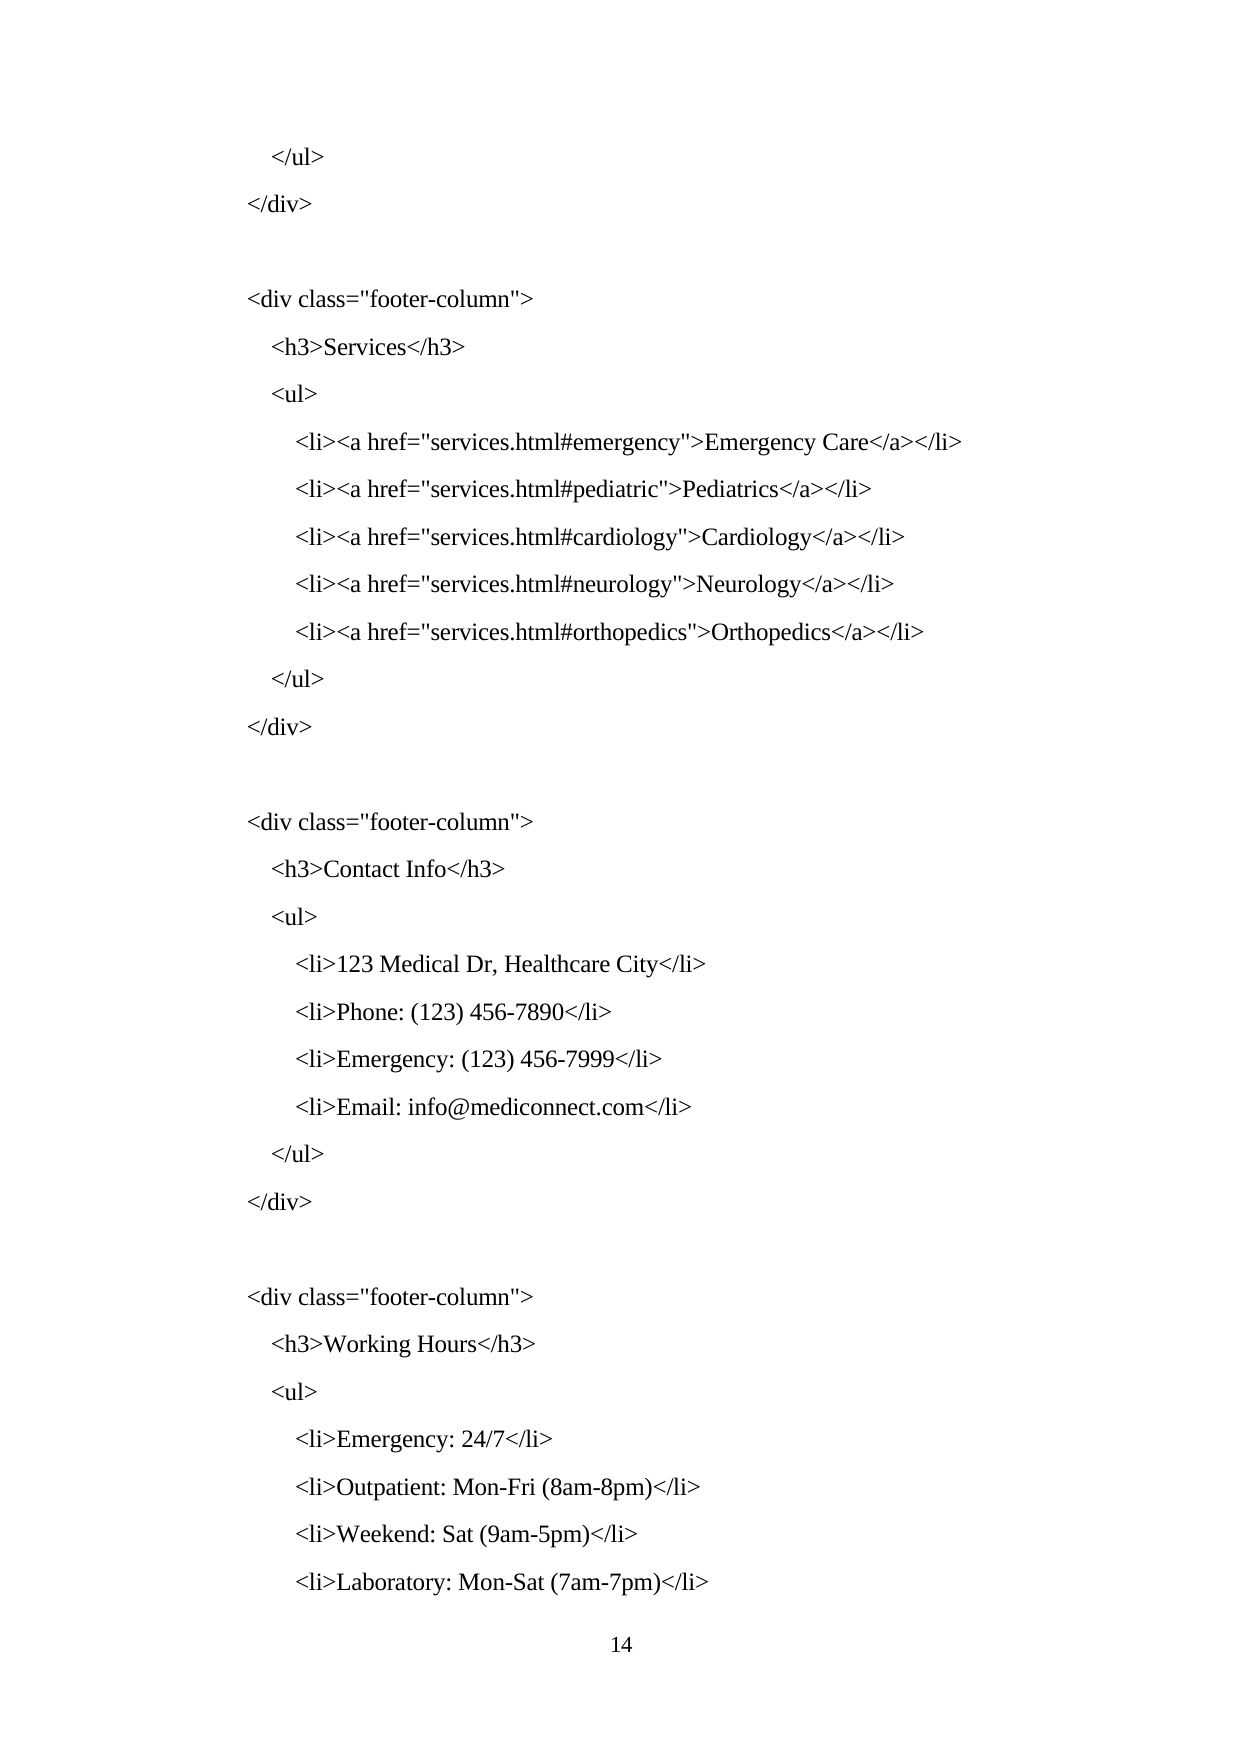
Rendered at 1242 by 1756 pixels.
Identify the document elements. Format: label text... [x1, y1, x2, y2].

text <div class="footer-column"> [150, 807, 1129, 835]
text <div class="footer-column"> [150, 1282, 1129, 1310]
text <li>Weekend: Sat (9am-5pm)</li> [150, 1519, 1129, 1548]
text </ul> [150, 664, 1129, 693]
text </div> [150, 189, 1129, 218]
text <li>Email: info@mediconnect.com</li> [150, 1092, 1129, 1120]
text </div> [150, 1187, 1129, 1215]
text <h3>Working Hours</h3> [150, 1329, 1129, 1358]
text <li><a href="services.html#emergency">Emergency Care</a></li> [150, 427, 1129, 455]
text <li><a href="services.html#orthopedics">Orthopedics</a></li> [150, 617, 1129, 645]
text <ul> [150, 902, 1129, 930]
text <li>Emergency: 24/7</li> [150, 1424, 1129, 1453]
text <li>123 Medical Dr, Healthcare City</li> [150, 949, 1129, 978]
text </div> [150, 712, 1129, 740]
text <li>Outpatient: Mon-Fri (8am-8pm)</li> [150, 1472, 1129, 1500]
text <li>Laboratory: Mon-Sat (7am-7pm)</li> [150, 1567, 1129, 1595]
text <ul> [150, 379, 1129, 408]
text <h3>Contact Info</h3> [150, 854, 1129, 883]
text <li><a href="services.html#pediatric">Pediatrics</a></li> [150, 474, 1129, 503]
text <li><a href="services.html#cardiology">Cardiology</a></li> [150, 522, 1129, 550]
text <li><a href="services.html#neurology">Neurology</a></li> [150, 569, 1129, 598]
text <ul> [150, 1377, 1129, 1405]
text </ul> [150, 142, 1129, 170]
text </ul> [150, 1139, 1129, 1168]
text <div class="footer-column"> [150, 284, 1129, 313]
text <li>Phone: (123) 456-7890</li> [150, 997, 1129, 1025]
text <h3>Services</h3> [150, 332, 1129, 360]
text <li>Emergency: (123) 456-7999</li> [150, 1044, 1129, 1073]
